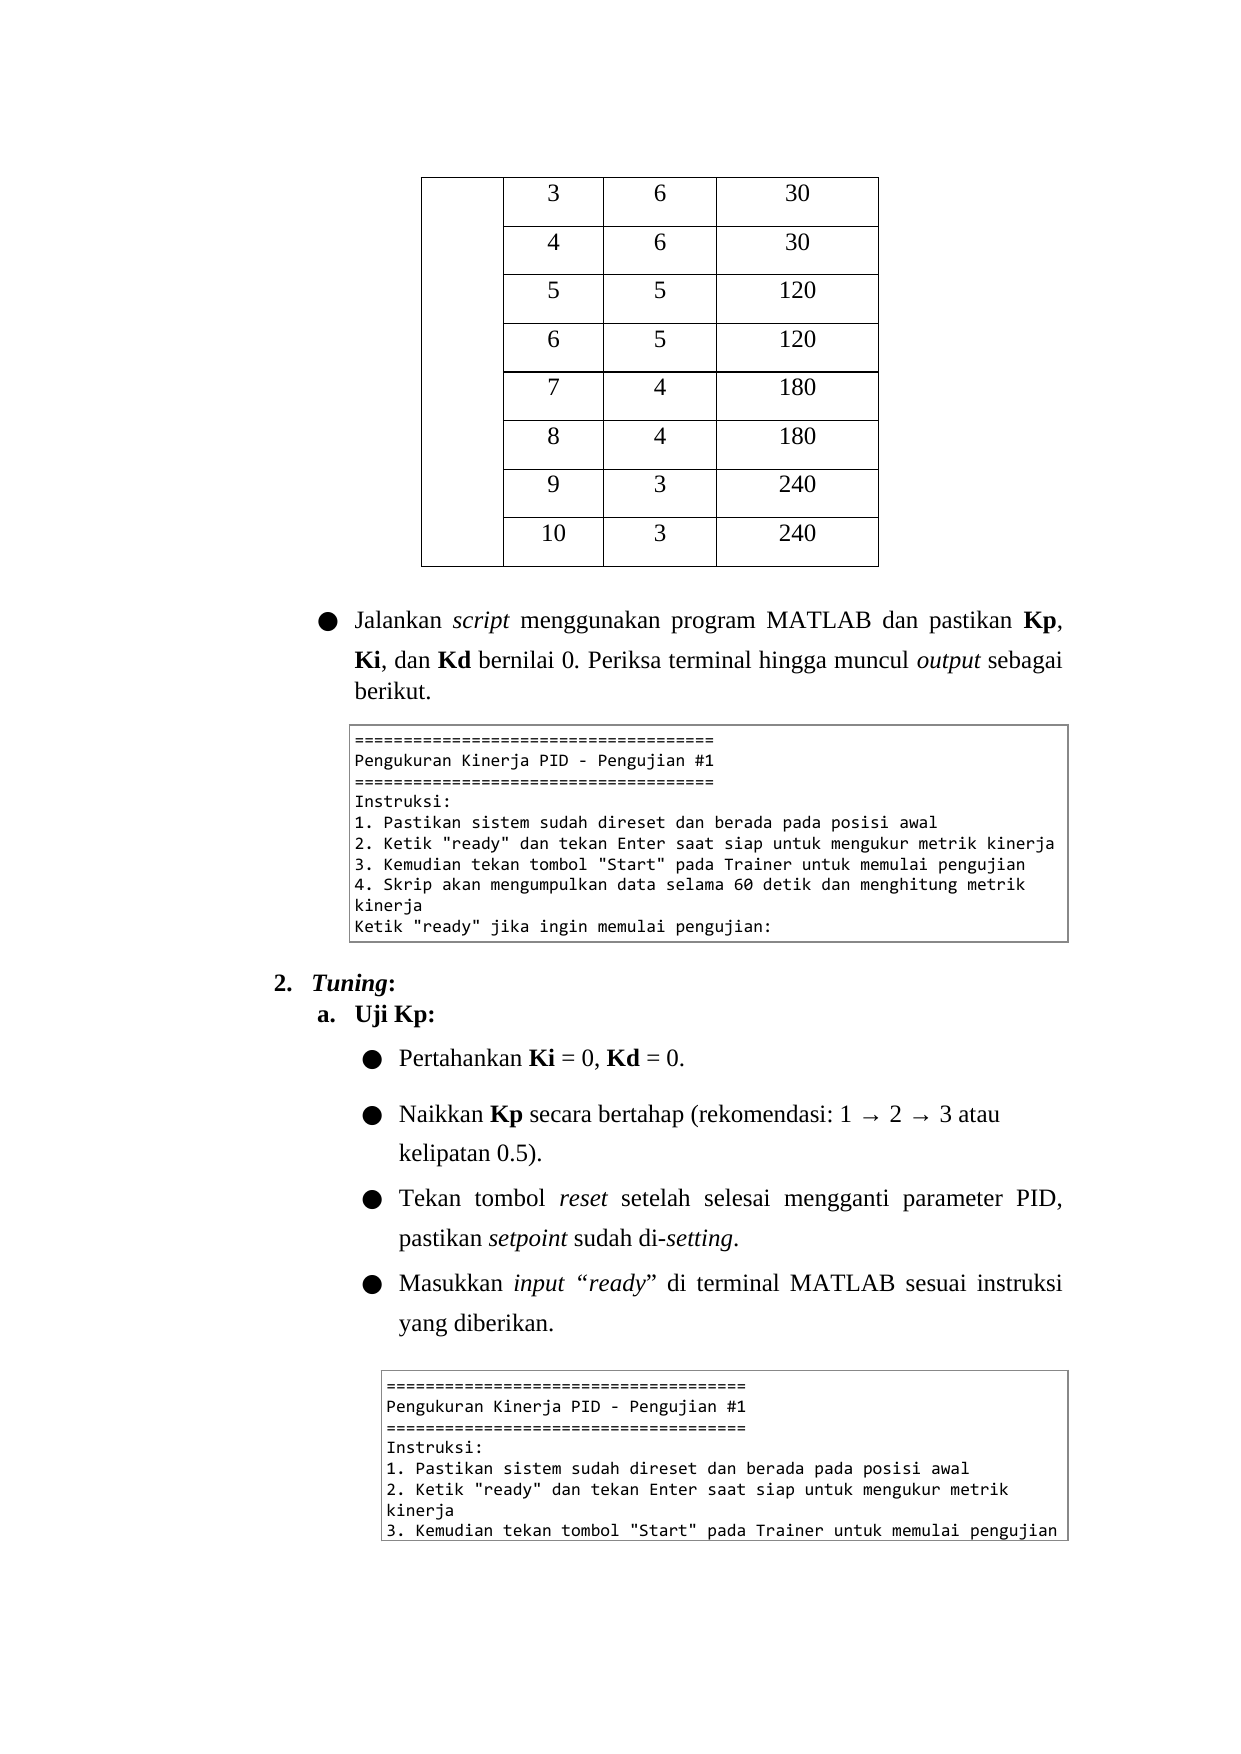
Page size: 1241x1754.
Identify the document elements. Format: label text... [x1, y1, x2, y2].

text 1. Pastikan sistem sudah direset dan berada pada posisi awal [382, 1453, 1067, 1473]
table_cell 4 [504, 227, 603, 274]
table_cell 6 [604, 227, 716, 274]
table_cell 5 [604, 324, 716, 371]
list Masukkan input “ready” di terminal MATLAB sesuai instruksi yang diberikan. [361, 1254, 1063, 1336]
text Ketik "ready" jika ingin memulai pengujian: [350, 910, 1067, 941]
list Jalankan script menggunakan program MATLAB dan pastikan Kp, Ki, dan Kd bernilai 0. Periksa terminal hingga muncul output sebagai berikut. [317, 592, 1063, 705]
text ===================================== [382, 1371, 1067, 1391]
table_cell 5 [604, 275, 716, 323]
text 3. Kemudian tekan tombol "Start" pada Trainer untuk memulai pengujian [350, 848, 1067, 869]
list Tuning: [274, 968, 1063, 996]
table_cell 240 [717, 518, 878, 566]
table_cell 10 [504, 518, 603, 566]
table_cell 6 [604, 178, 716, 226]
text 3. Kemudian tekan tombol "Start" pada Trainer untuk memulai pengujian [382, 1515, 1067, 1540]
text 4. Skrip akan mengumpulkan data selama 60 detik dan menghitung metrik kinerja [350, 869, 1067, 910]
list Naikkan Kp secara bertahap (rekomendasi: 1 → 2 → 3 atau kelipatan 0.5). [361, 1085, 1063, 1167]
list Tekan tombol reset setelah selesai mengganti parameter PID, pastikan setpoint sudah di-setting. [361, 1169, 1063, 1252]
list Uji Kp: [317, 999, 1063, 1027]
table_cell 180 [717, 373, 878, 420]
table_cell 240 [717, 470, 878, 517]
table_cell 180 [717, 421, 878, 468]
table_cell 6 [504, 324, 603, 371]
table_cell 4 [604, 373, 716, 420]
text ===================================== [350, 726, 1067, 744]
table_cell 30 [717, 227, 878, 274]
text Pengukuran Kinerja PID - Pengujian #1 [382, 1391, 1067, 1411]
table_cell 8 [504, 421, 603, 468]
table_cell 3 [604, 518, 716, 566]
table_cell 3 [504, 178, 603, 226]
text ===================================== [350, 765, 1067, 786]
table_cell 3 [604, 470, 716, 517]
table_cell 9 [504, 470, 603, 517]
text 2. Ketik "ready" dan tekan Enter saat siap untuk mengukur metrik kinerja [350, 827, 1067, 848]
text Instruksi: [350, 786, 1067, 807]
text ===================================== [382, 1411, 1067, 1432]
table_cell 30 [717, 178, 878, 226]
table_cell 120 [717, 275, 878, 323]
table_cell 5 [504, 275, 603, 323]
table_cell 120 [717, 324, 878, 371]
table_cell 4 [604, 421, 716, 468]
text 2. Ketik "ready" dan tekan Enter saat siap untuk mengukur metrik kinerja [382, 1473, 1067, 1515]
text 1. Pastikan sistem sudah direset dan berada pada posisi awal [350, 807, 1067, 827]
list Pertahankan Ki = 0, Kd = 0. [361, 1030, 1063, 1081]
text Instruksi: [382, 1432, 1067, 1453]
text Pengukuran Kinerja PID - Pengujian #1 [350, 744, 1067, 765]
table_cell 7 [504, 373, 603, 420]
